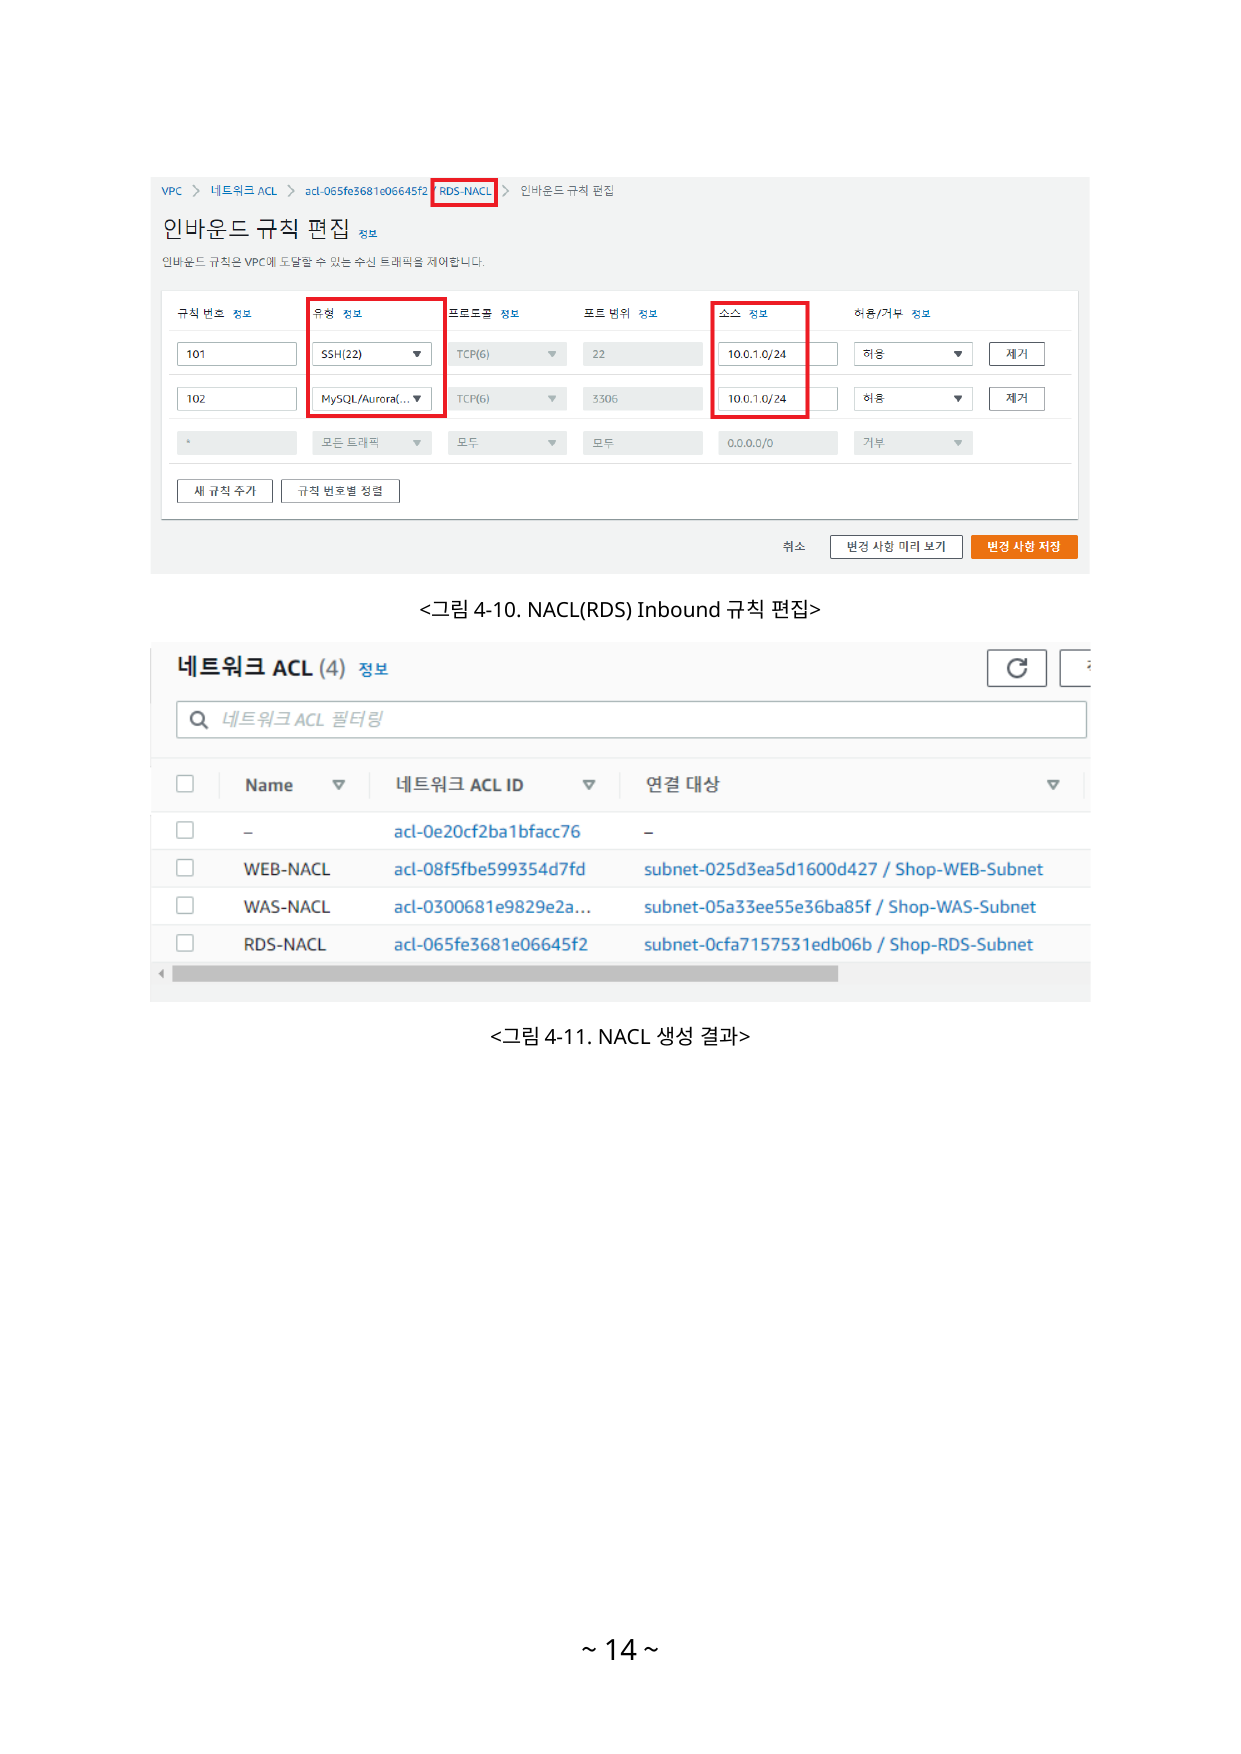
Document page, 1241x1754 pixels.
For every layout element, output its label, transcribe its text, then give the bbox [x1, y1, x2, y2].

text <그림4-11. NACL 생성 결과> [150, 1021, 1090, 1051]
text <그림4-10. NACL(RDS) Inbound 규칙 편집> [150, 593, 1090, 623]
picture [150, 177, 1090, 574]
picture [150, 642, 1091, 1002]
